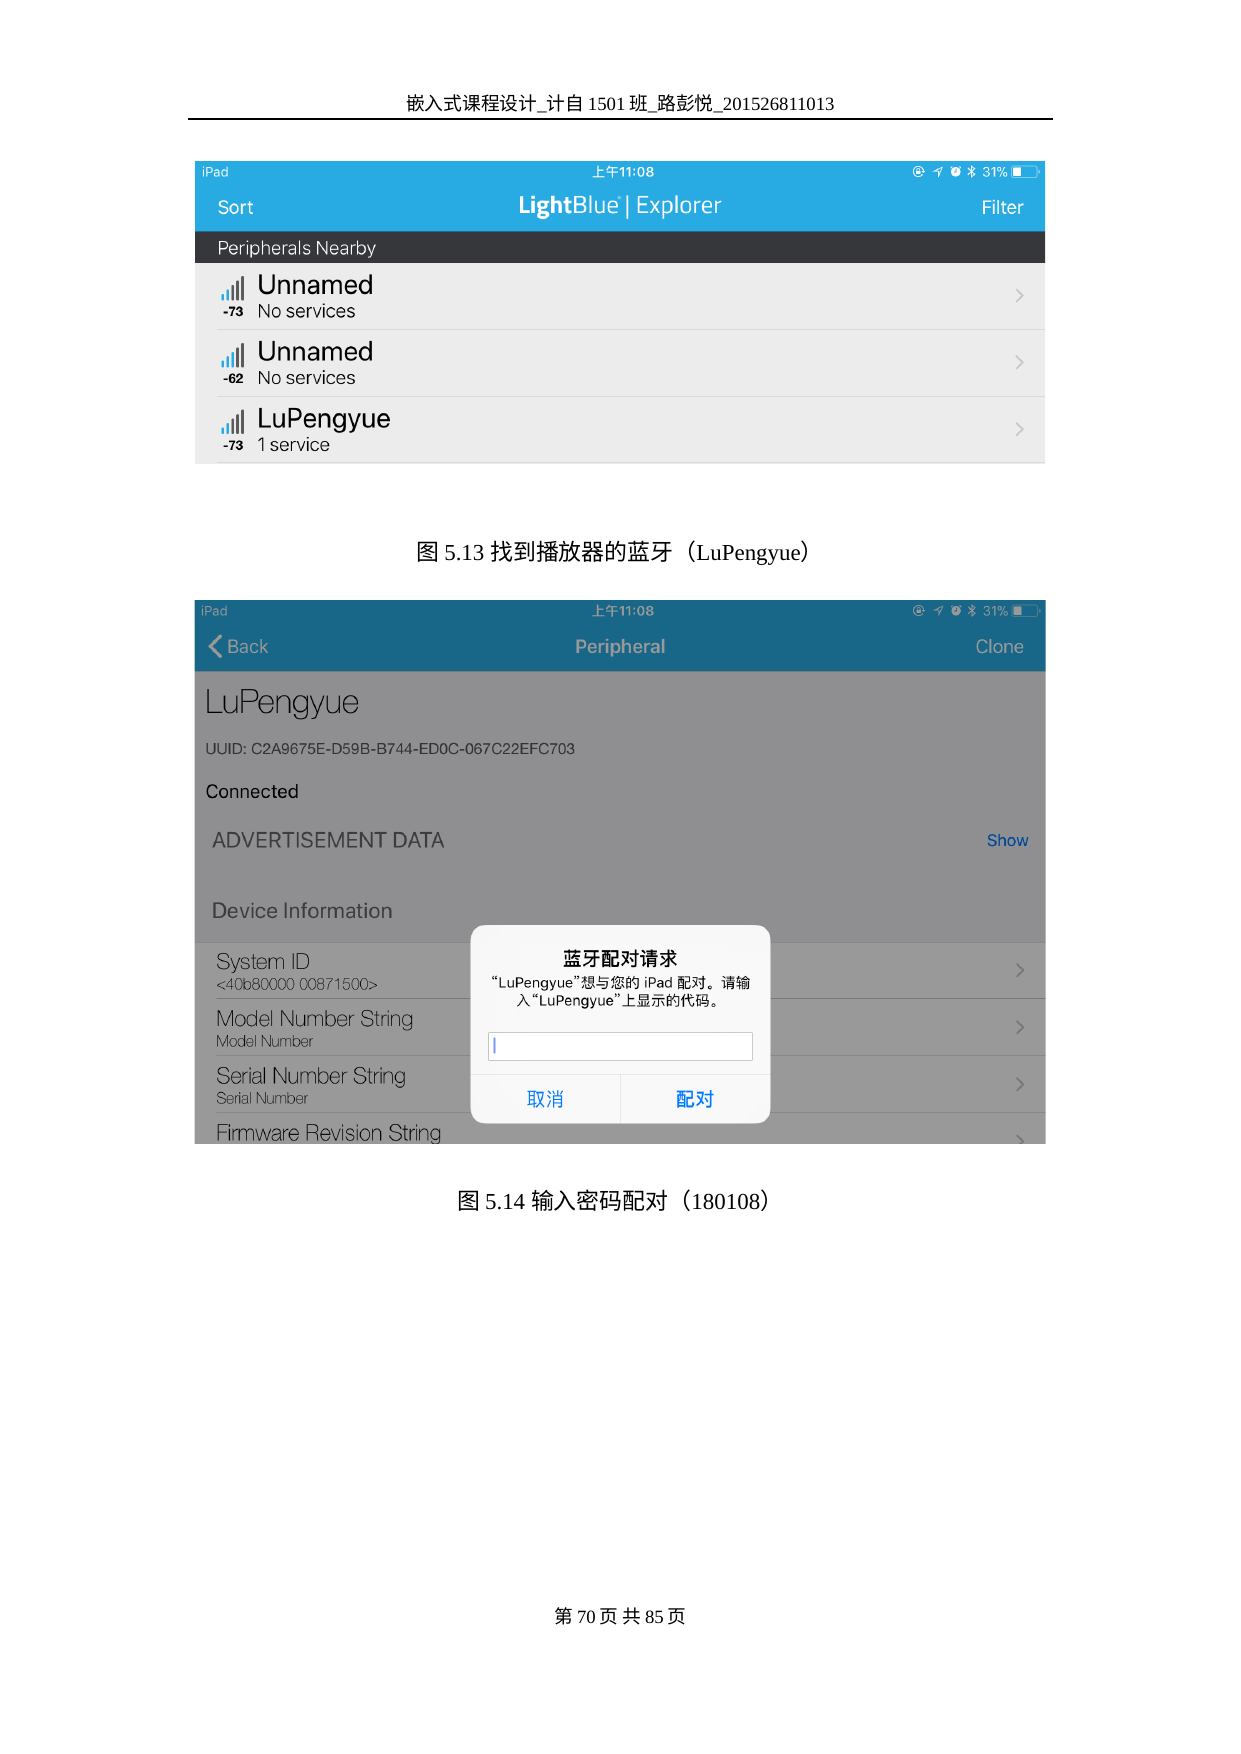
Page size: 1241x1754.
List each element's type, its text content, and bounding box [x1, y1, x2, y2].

picture [195, 161, 1045, 464]
picture [194, 600, 1046, 1144]
text 图5.14 输入密码配对（180108） [187, 1167, 1053, 1232]
